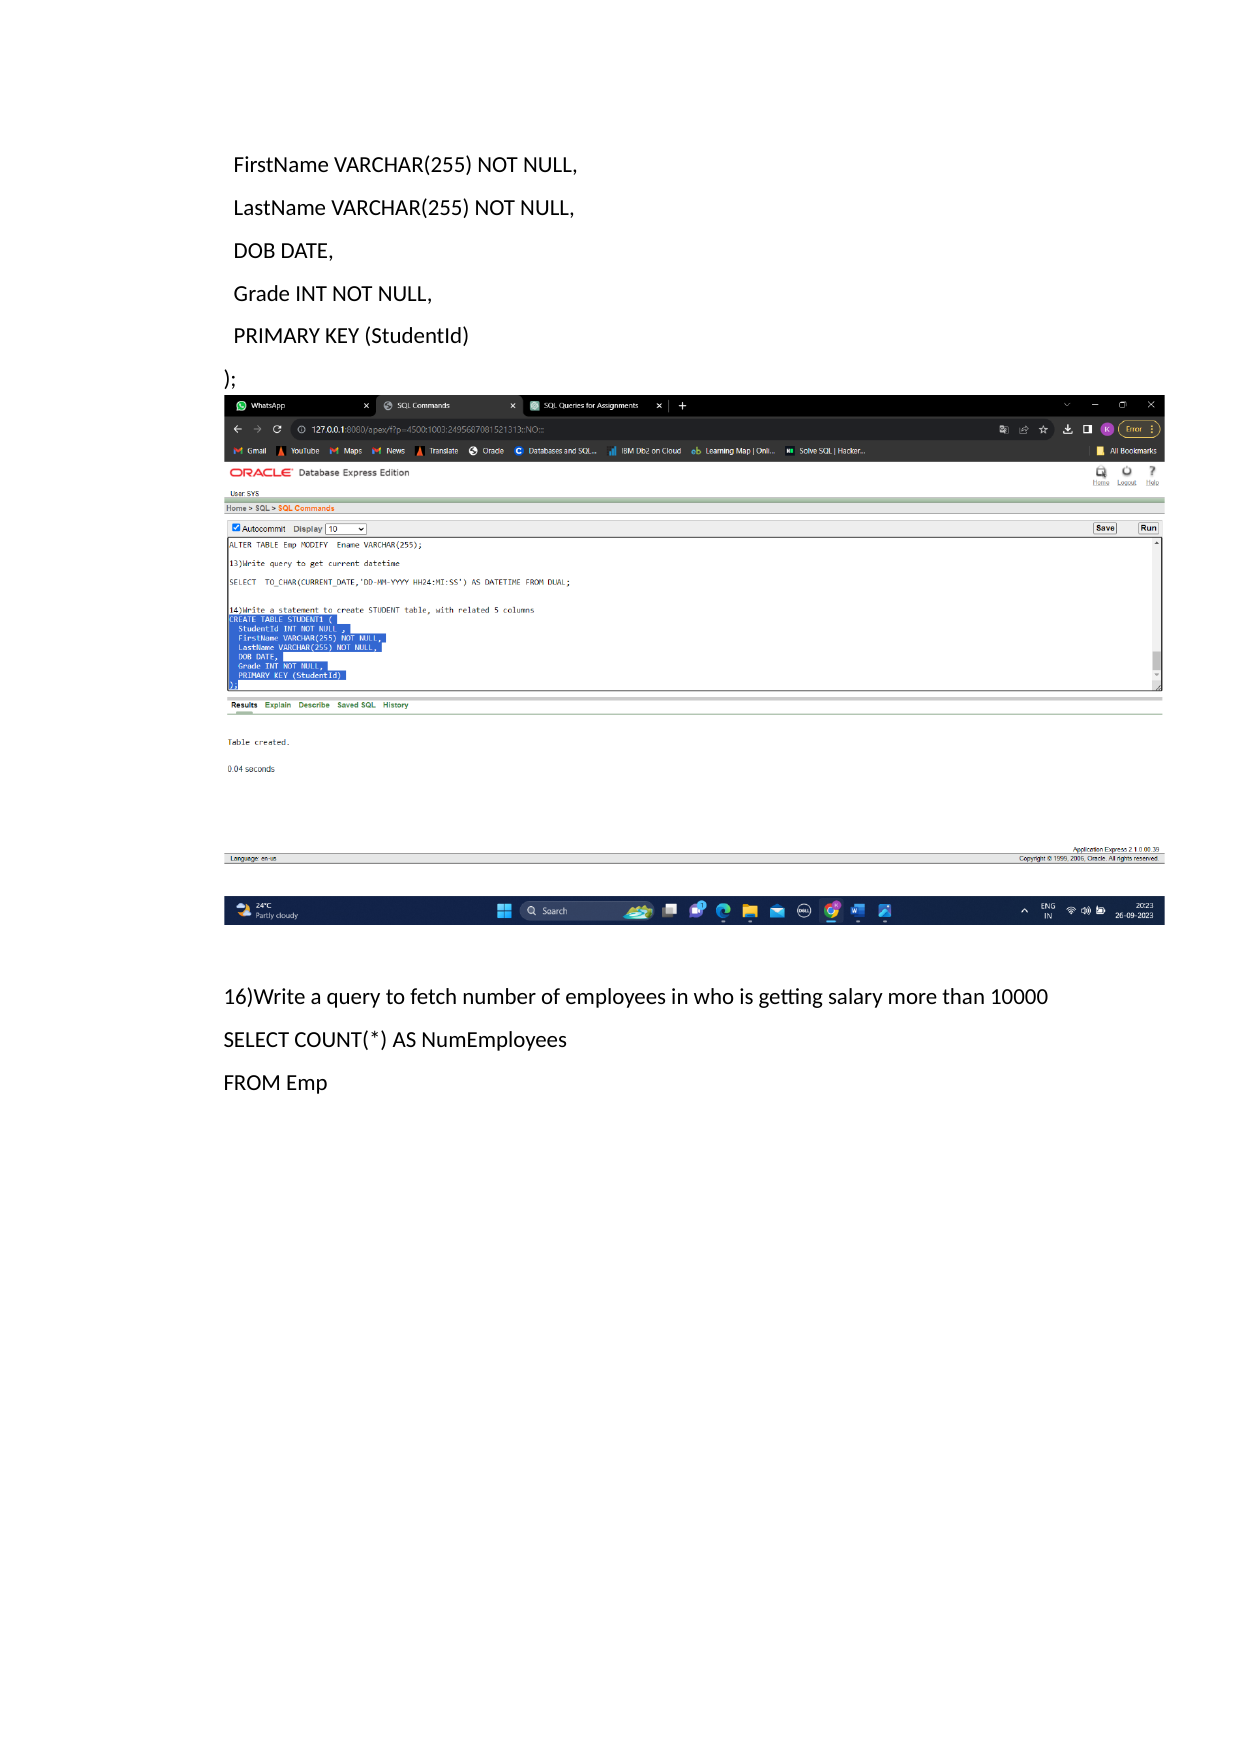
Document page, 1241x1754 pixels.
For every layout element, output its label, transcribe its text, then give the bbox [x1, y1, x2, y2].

text FirstName VARCHAR(255) NOT NULL, [223, 150, 1090, 178]
picture [224, 395, 1165, 925]
text DOB DATE, [223, 236, 1090, 264]
text SELECT COUNT(*) AS NumEmployees [223, 1025, 1090, 1053]
text LastName VARCHAR(255) NOT NULL, [223, 193, 1090, 221]
text Grade INT NOT NULL, [223, 279, 1090, 307]
text 16)Write a query to fetch number of employees in who is getting salary more than 10000 [223, 982, 1090, 1010]
text PRIMARY KEY (StudentId) [223, 322, 1090, 350]
text FROM Emp [223, 1068, 1090, 1096]
